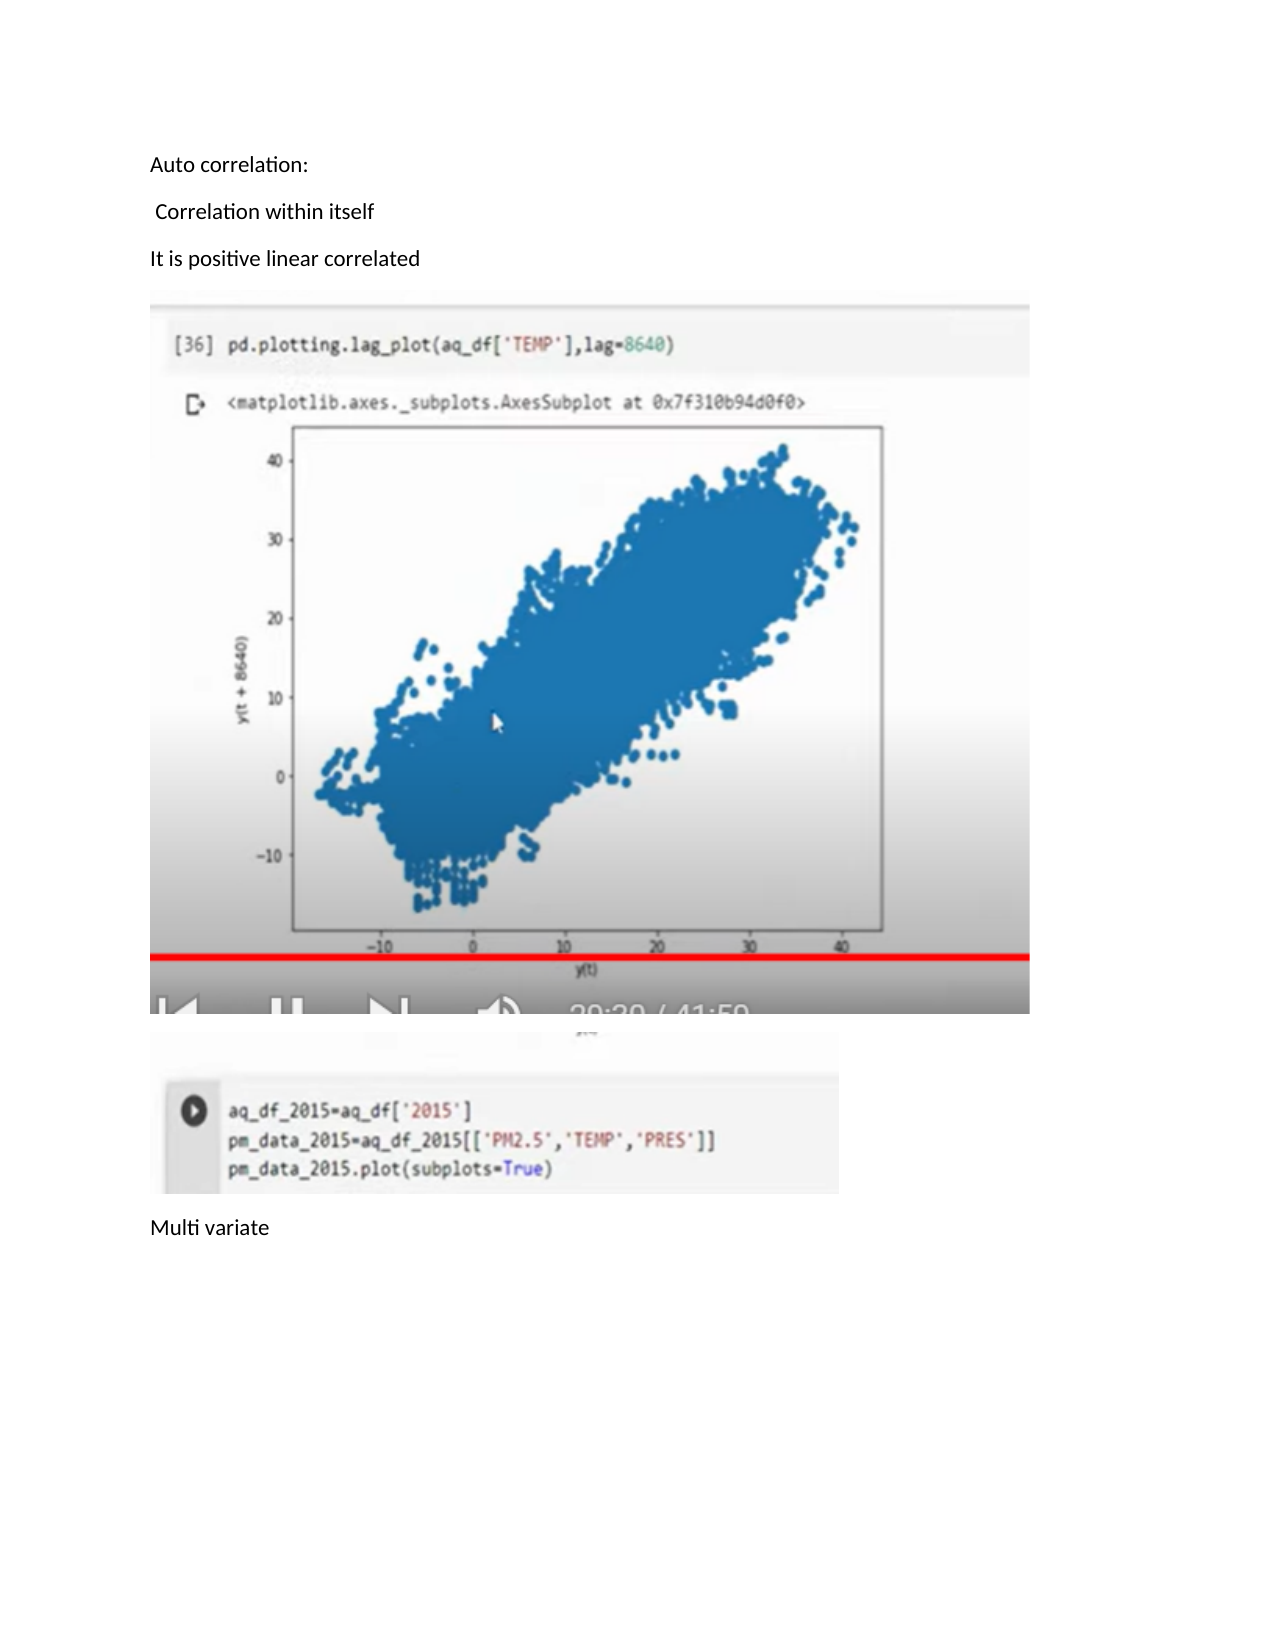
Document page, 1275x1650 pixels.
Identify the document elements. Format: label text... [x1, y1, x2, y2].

picture [150, 1032, 839, 1194]
text Auto correlation: [150, 150, 1125, 178]
picture [150, 290, 1030, 1014]
text It is positive linear correlated [150, 244, 1125, 272]
text Multi variate [150, 1213, 1125, 1241]
text Correlation within itself [150, 197, 1125, 225]
